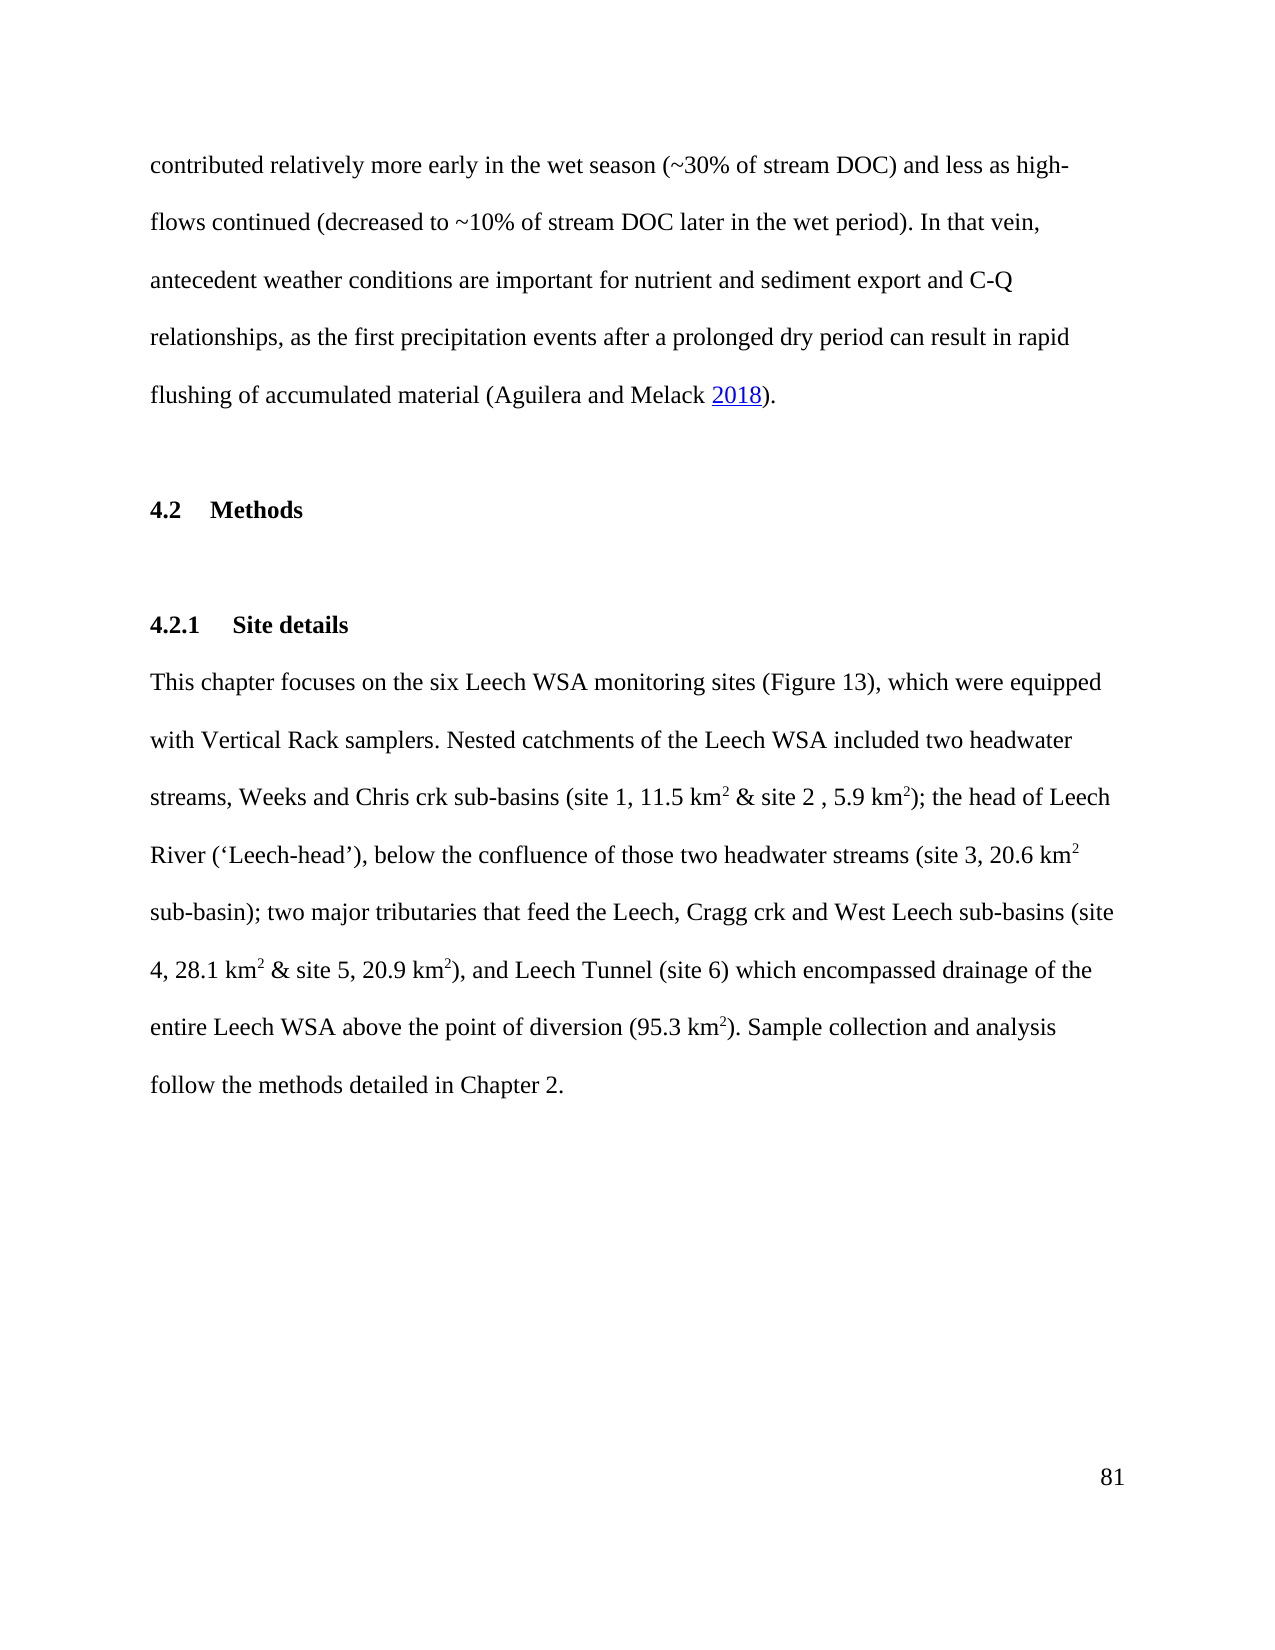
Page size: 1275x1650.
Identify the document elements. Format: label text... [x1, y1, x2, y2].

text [150, 150, 1125, 409]
text This chapter focuses on the six Leech WSA monitoring sites (Figure 13), which were equipped with Vertical Rack samplers. Nested catchments of the Leech WSA included two headwater streams, Weeks and Chris crk sub-basins (site 1, 11.5 km2 & site 2 , 5.9 km2); the head of Leech River (‘Leech-head’), below the confluence of those two headwater streams (site 3, 20.6 km2 sub-basin); two major tributaries that feed the Leech, Cragg crk and West Leech sub-basins (site 4, 28.1 km2 & site 5, 20.9 km2), and Leech Tunnel (site 6) which encompassed drainage of the entire Leech WSA above the point of diversion (95.3 km2). Sample collection and analysis follow the methods detailed in Chapter 2. [150, 667, 1125, 1099]
subtitle Methods [150, 495, 1125, 524]
subtitle Site details [150, 610, 1125, 639]
